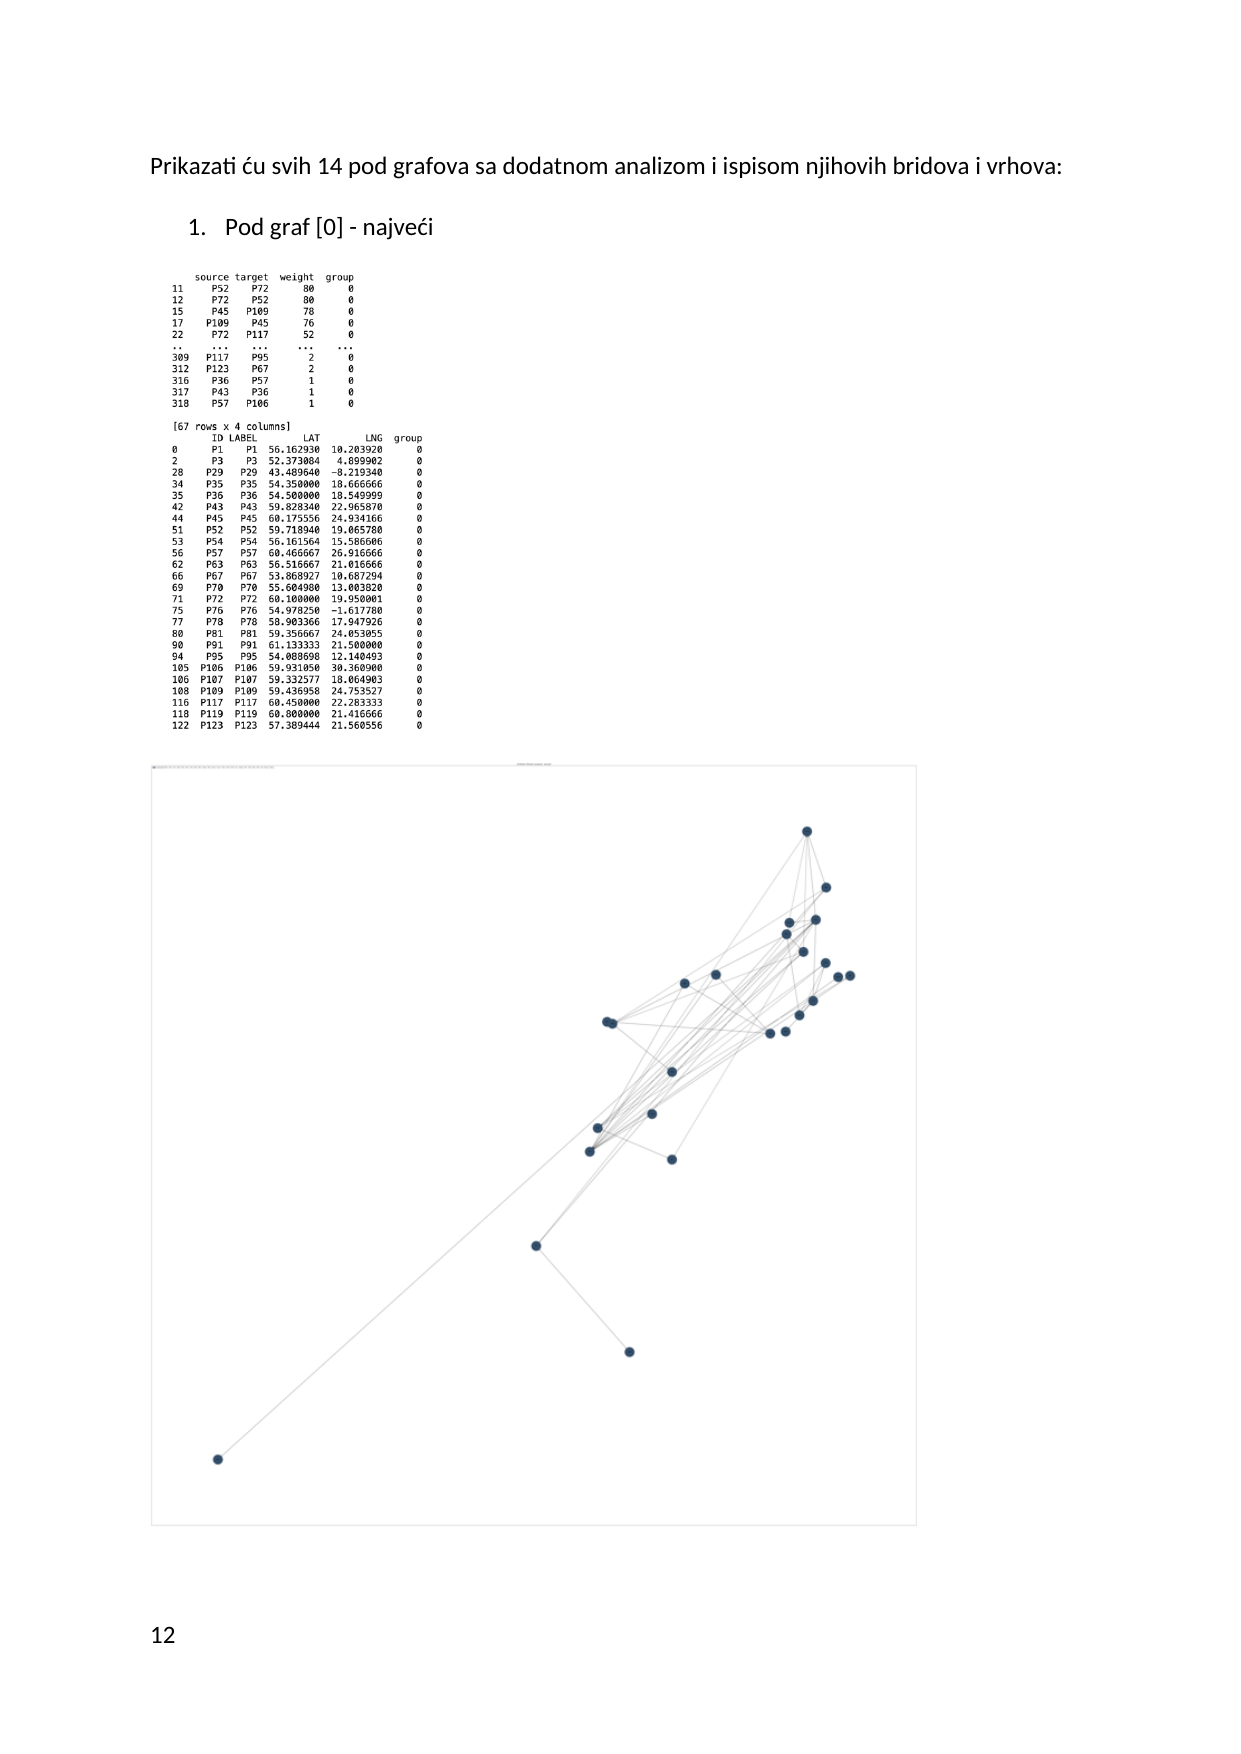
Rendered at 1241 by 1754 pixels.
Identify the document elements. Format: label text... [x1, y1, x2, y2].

picture [150, 762, 918, 1527]
picture [150, 272, 440, 732]
list Pod graf [0] - najveći [187, 211, 1090, 242]
text Prikazati ću svih 14 pod grafova sa dodatnom analizom i ispisom njihovih bridova i vrhova: [150, 150, 1090, 181]
